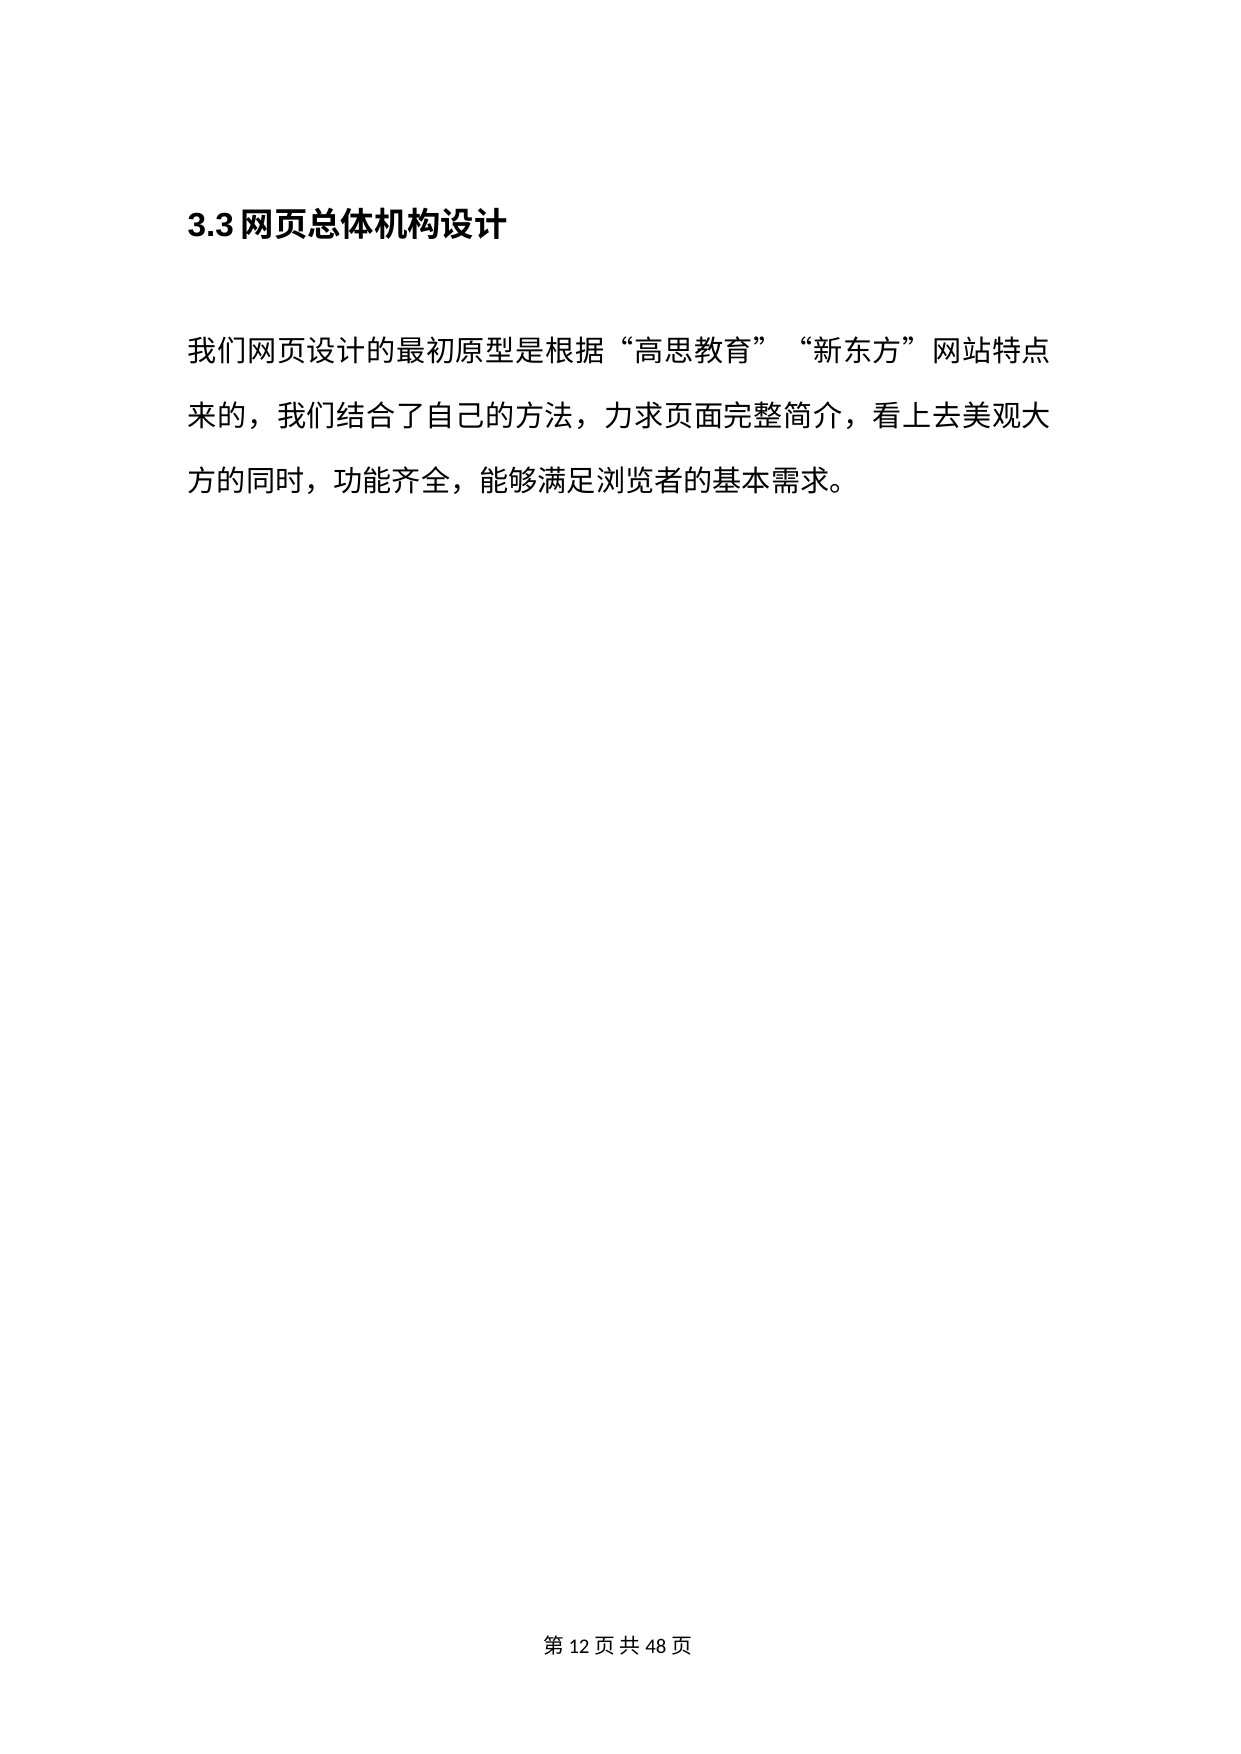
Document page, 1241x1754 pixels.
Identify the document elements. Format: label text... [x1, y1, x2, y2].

subtitle 3.3网页总体机构设计 [187, 189, 1053, 254]
text 我们网页设计的最初原型是根据“高思教育”“新东方”网站特点来的，我们结合了自己的方法，力求页面完整简介，看上去美观大方的同时，功能齐全，能够满足浏览者的基本需求。 [187, 316, 1053, 511]
